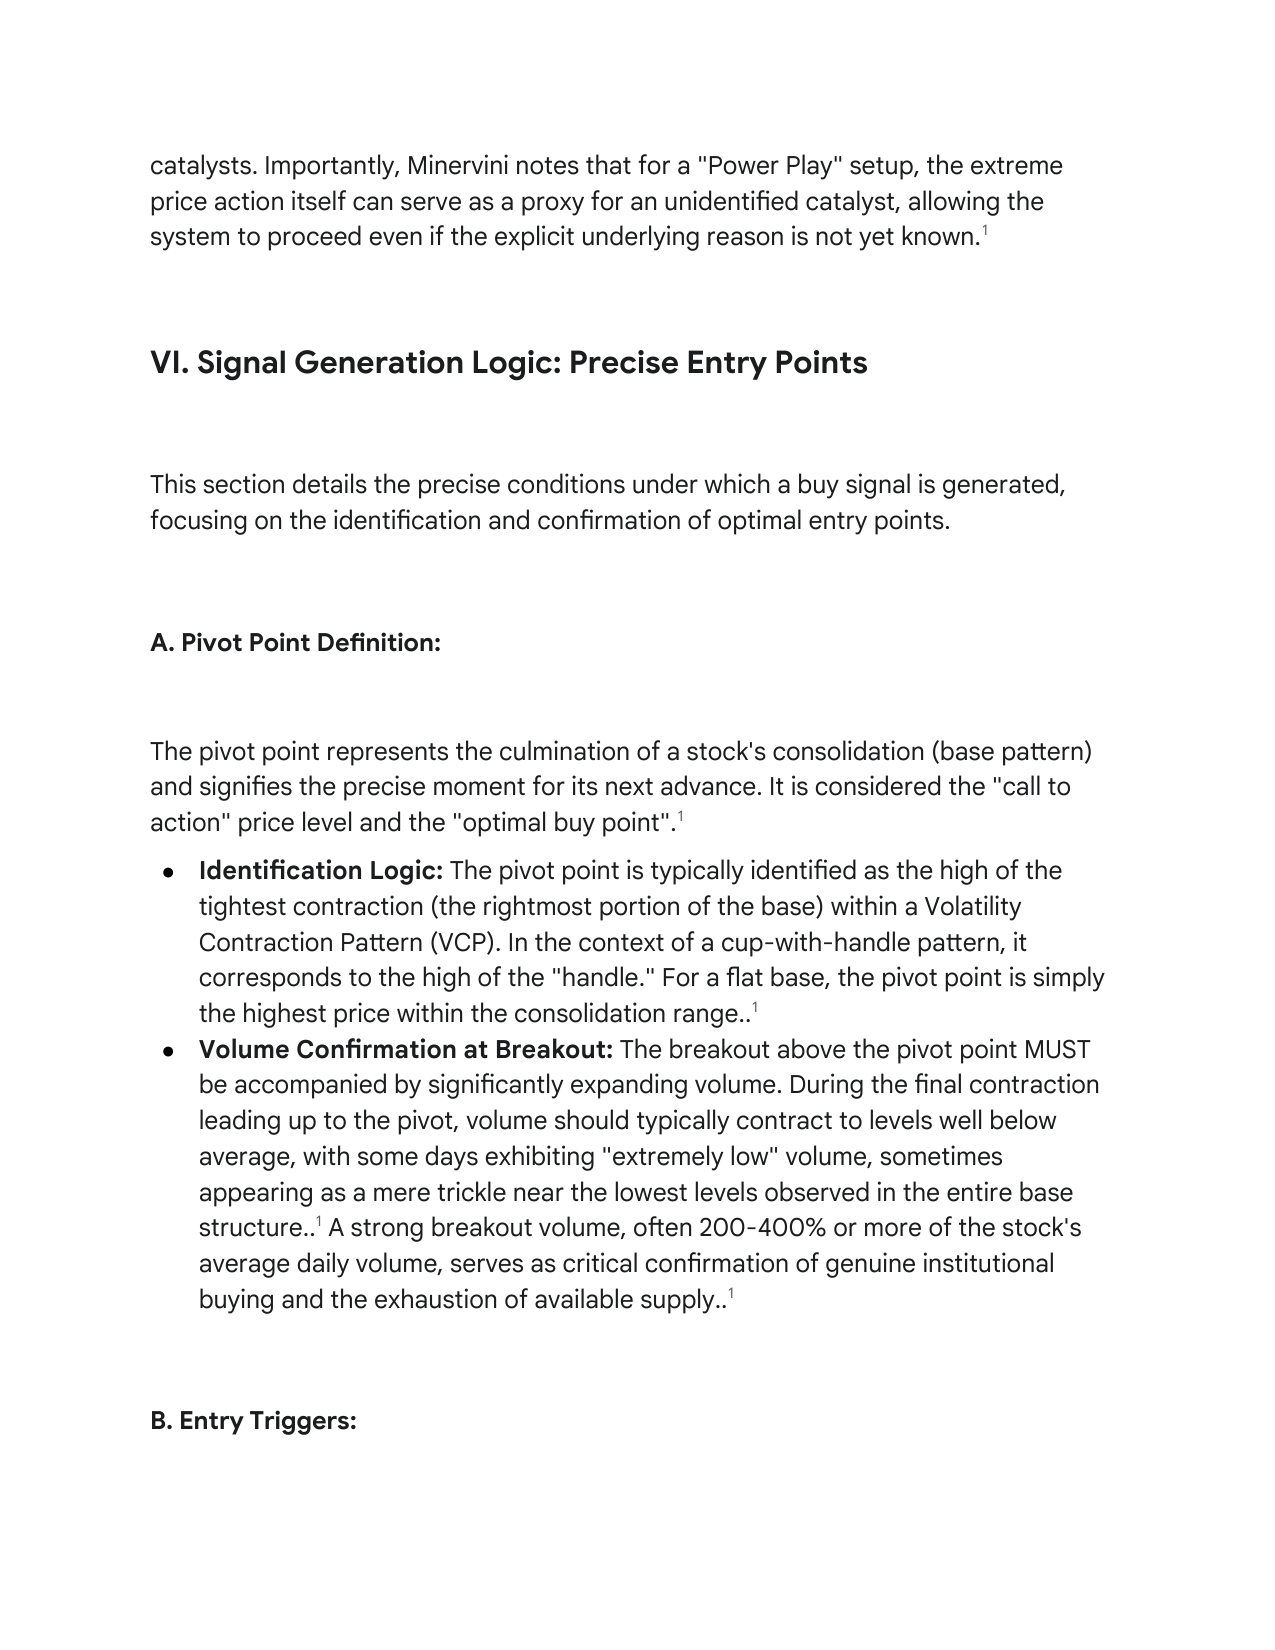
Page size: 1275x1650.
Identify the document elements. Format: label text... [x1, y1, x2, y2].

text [150, 150, 1125, 253]
list Identification Logic: The pivot point is typically identified as the high of the tightest contraction (the rightmost portion of the base) within a Volatility Contraction Pattern (VCP). In the context of a cup-with-handle pattern, it corresponds to the high of the "handle." For a flat base, the pivot point is simply the highest price within the consolidation range..1 [161, 855, 1125, 1030]
subtitle A. Pivot Point Definition: [150, 627, 1125, 658]
list Volume Confirmation at Breakout: The breakout above the pivot point MUST be accompanied by significantly expanding volume. During the final contraction leading up to the pivot, volume should typically contract to levels well below average, with some days exhibiting "extremely low" volume, sometimes appearing as a mere trickle near the lowest levels observed in the entire base structure..1 A strong breakout volume, often 200-400% or more of the stock's average daily volume, serves as critical confirmation of genuine institutional buying and the exhaustion of available supply..1 [161, 1034, 1125, 1316]
subtitle VI. Signal Generation Logic: Precise Entry Points [150, 343, 1125, 382]
text This section details the precise conditions under which a buy signal is generated, focusing on the identification and confirmation of optimal entry points. [150, 469, 1125, 537]
subtitle B. Entry Triggers: [150, 1406, 1125, 1437]
text The pivot point represents the culmination of a stock's consolidation (base pattern) and signifies the precise moment for its next advance. It is considered the "call to action" price level and the "optimal buy point".1 [150, 736, 1125, 838]
